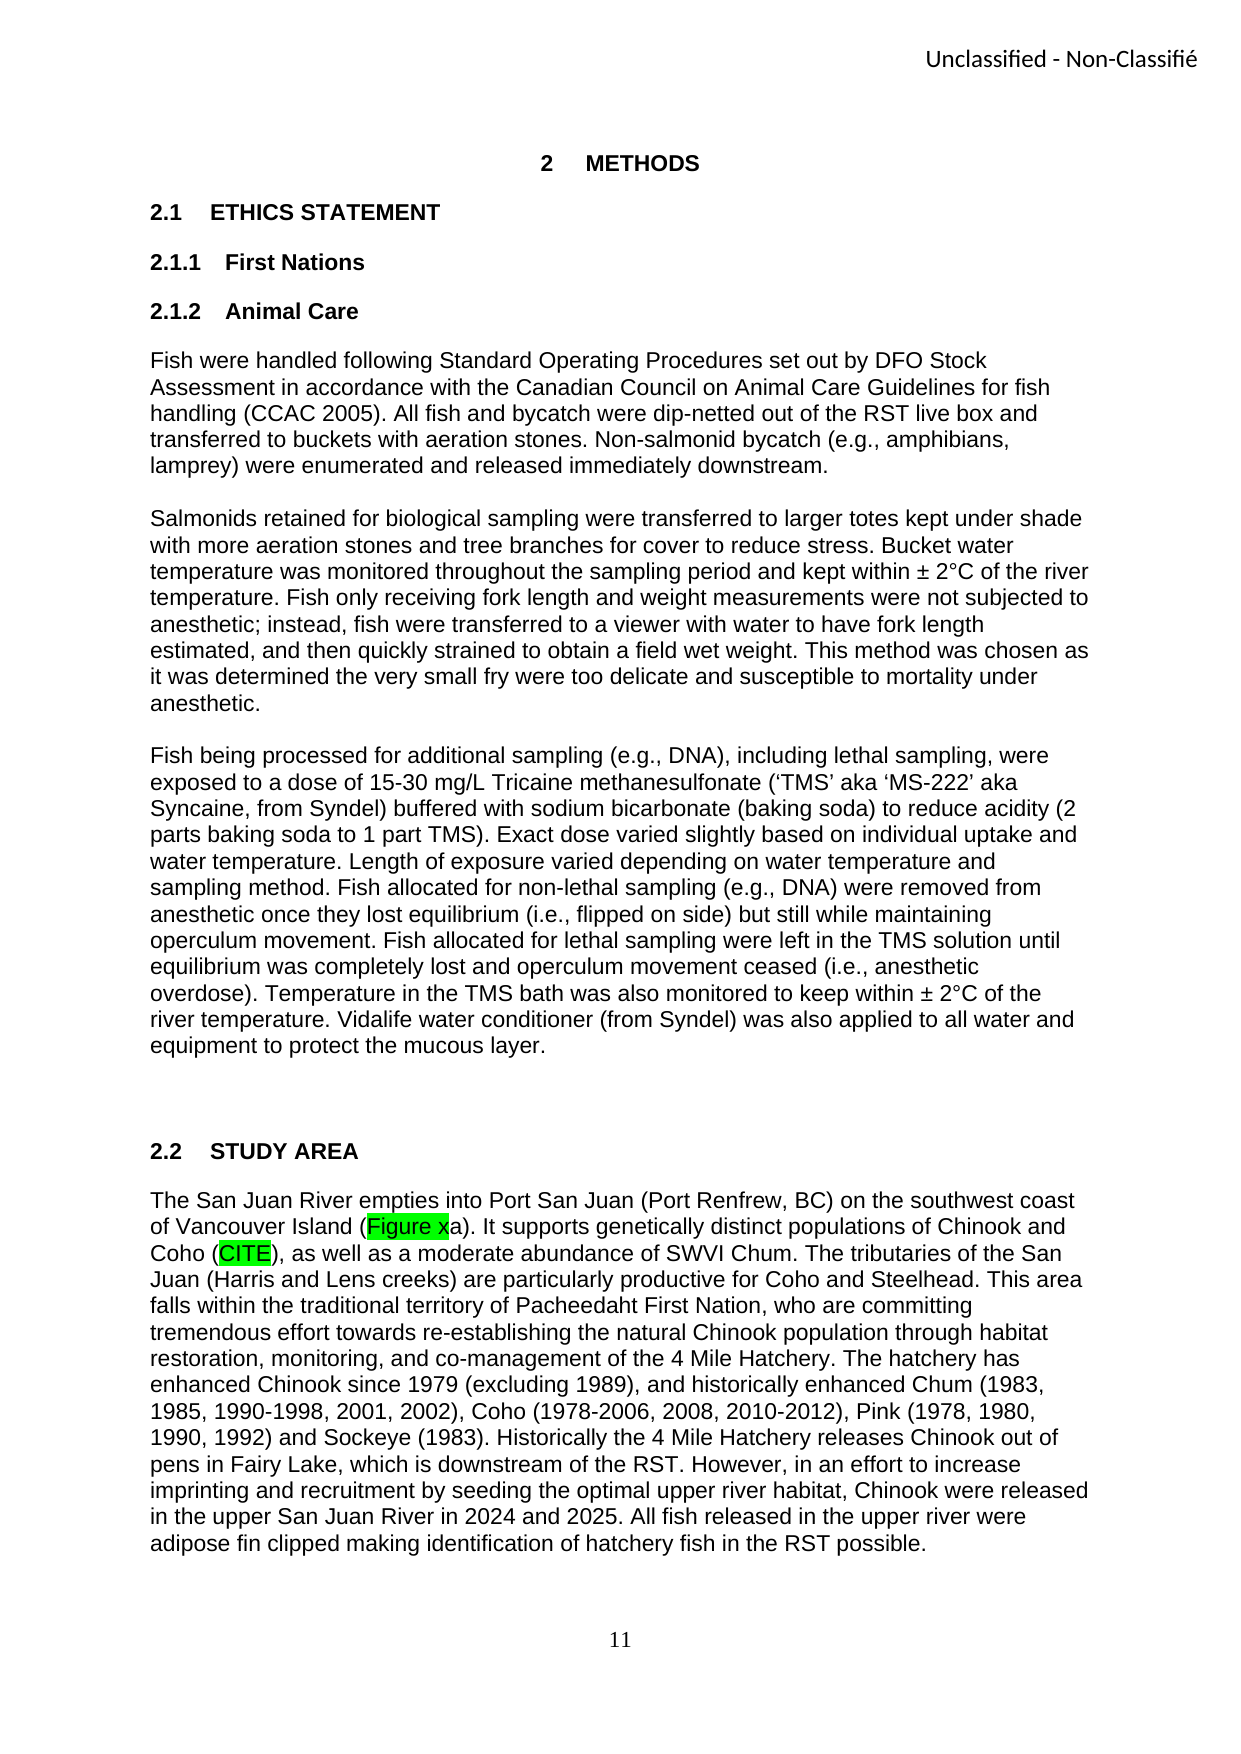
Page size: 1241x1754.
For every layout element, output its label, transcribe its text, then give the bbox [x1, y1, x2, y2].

text The San Juan River empties into Port San Juan (Port Renfrew, BC) on the southwest coast of Vancouver Island (Figure xa). It supports genetically distinct populations of Chinook and Coho (CITE), as well as a moderate abundance of SWVI Chum. The tributaries of the San Juan (Harris and Lens creeks) are particularly productive for Coho and Steelhead. This area falls within the traditional territory of Pacheedaht First Nation, who are committing tremendous effort towards re-establishing the natural Chinook population through habitat restoration, monitoring, and co-management of the 4 Mile Hatchery. The hatchery has enhanced Chinook since 1979 (excluding 1989), and historically enhanced Chum (1983, 1985, 1990-1998, 2001, 2002), Coho (1978-2006, 2008, 2010-2012), Pink (1978, 1980, 1990, 1992) and Sockeye (1983). Historically the 4 Mile Hatchery releases Chinook out of pens in Fairy Lake, which is downstream of the RST. However, in an effort to increase imprinting and recruitment by seeding the optimal upper river habitat, Chinook were released in the upper San Juan River in 2024 and 2025. All fish released in the upper river were adipose fin clipped making identification of hatchery fish in the RST possible. [150, 1187, 1090, 1556]
subtitle METHODS [150, 150, 1090, 176]
subtitle Animal Care [150, 298, 1090, 324]
text Salmonids retained for biological sampling were transferred to larger totes kept under shade with more aeration stones and tree branches for cover to reduce stress. Bucket water temperature was monitored throughout the sampling period and kept within ± 2°C of the river temperature. Fish only receiving fork length and weight measurements were not subjected to anesthetic; instead, fish were transferred to a viewer with water to have fork length estimated, and then quickly strained to obtain a field wet weight. This method was chosen as it was determined the very small fry were too delicate and susceptible to mortality under anesthetic. [150, 505, 1090, 716]
text Fish were handled following Standard Operating Procedures set out by DFO Stock Assessment in accordance with the Canadian Council on Animal Care Guidelines for fish handling (CCAC 2005). All fish and bycatch were dip-netted out of the RST live box and transferred to buckets with aeration stones. Non-salmonid bycatch (e.g., amphibians, lamprey) were enumerated and released immediately downstream. [150, 347, 1090, 479]
subtitle Ethics statement [150, 199, 1090, 226]
subtitle Study area [150, 1138, 1090, 1164]
subtitle First Nations [150, 248, 1090, 275]
text Fish being processed for additional sampling (e.g., DNA), including lethal sampling, were exposed to a dose of 15-30 mg/L Tricaine methanesulfonate (‘TMS’ aka ‘MS-222’ aka Syncaine, from Syndel) buffered with sodium bicarbonate (baking soda) to reduce acidity (2 parts baking soda to 1 part TMS). Exact dose varied slightly based on individual uptake and water temperature. Length of exposure varied depending on water temperature and sampling method. Fish allocated for non-lethal sampling (e.g., DNA) were removed from anesthetic once they lost equilibrium (i.e., flipped on side) but still while maintaining operculum movement. Fish allocated for lethal sampling were left in the TMS solution until equilibrium was completely lost and operculum movement ceased (i.e., anesthetic overdose). Temperature in the TMS bath was also monitored to keep within ± 2°C of the river temperature. Vidalife water conditioner (from Syndel) was also applied to all water and equipment to protect the mucous layer. [150, 742, 1090, 1059]
